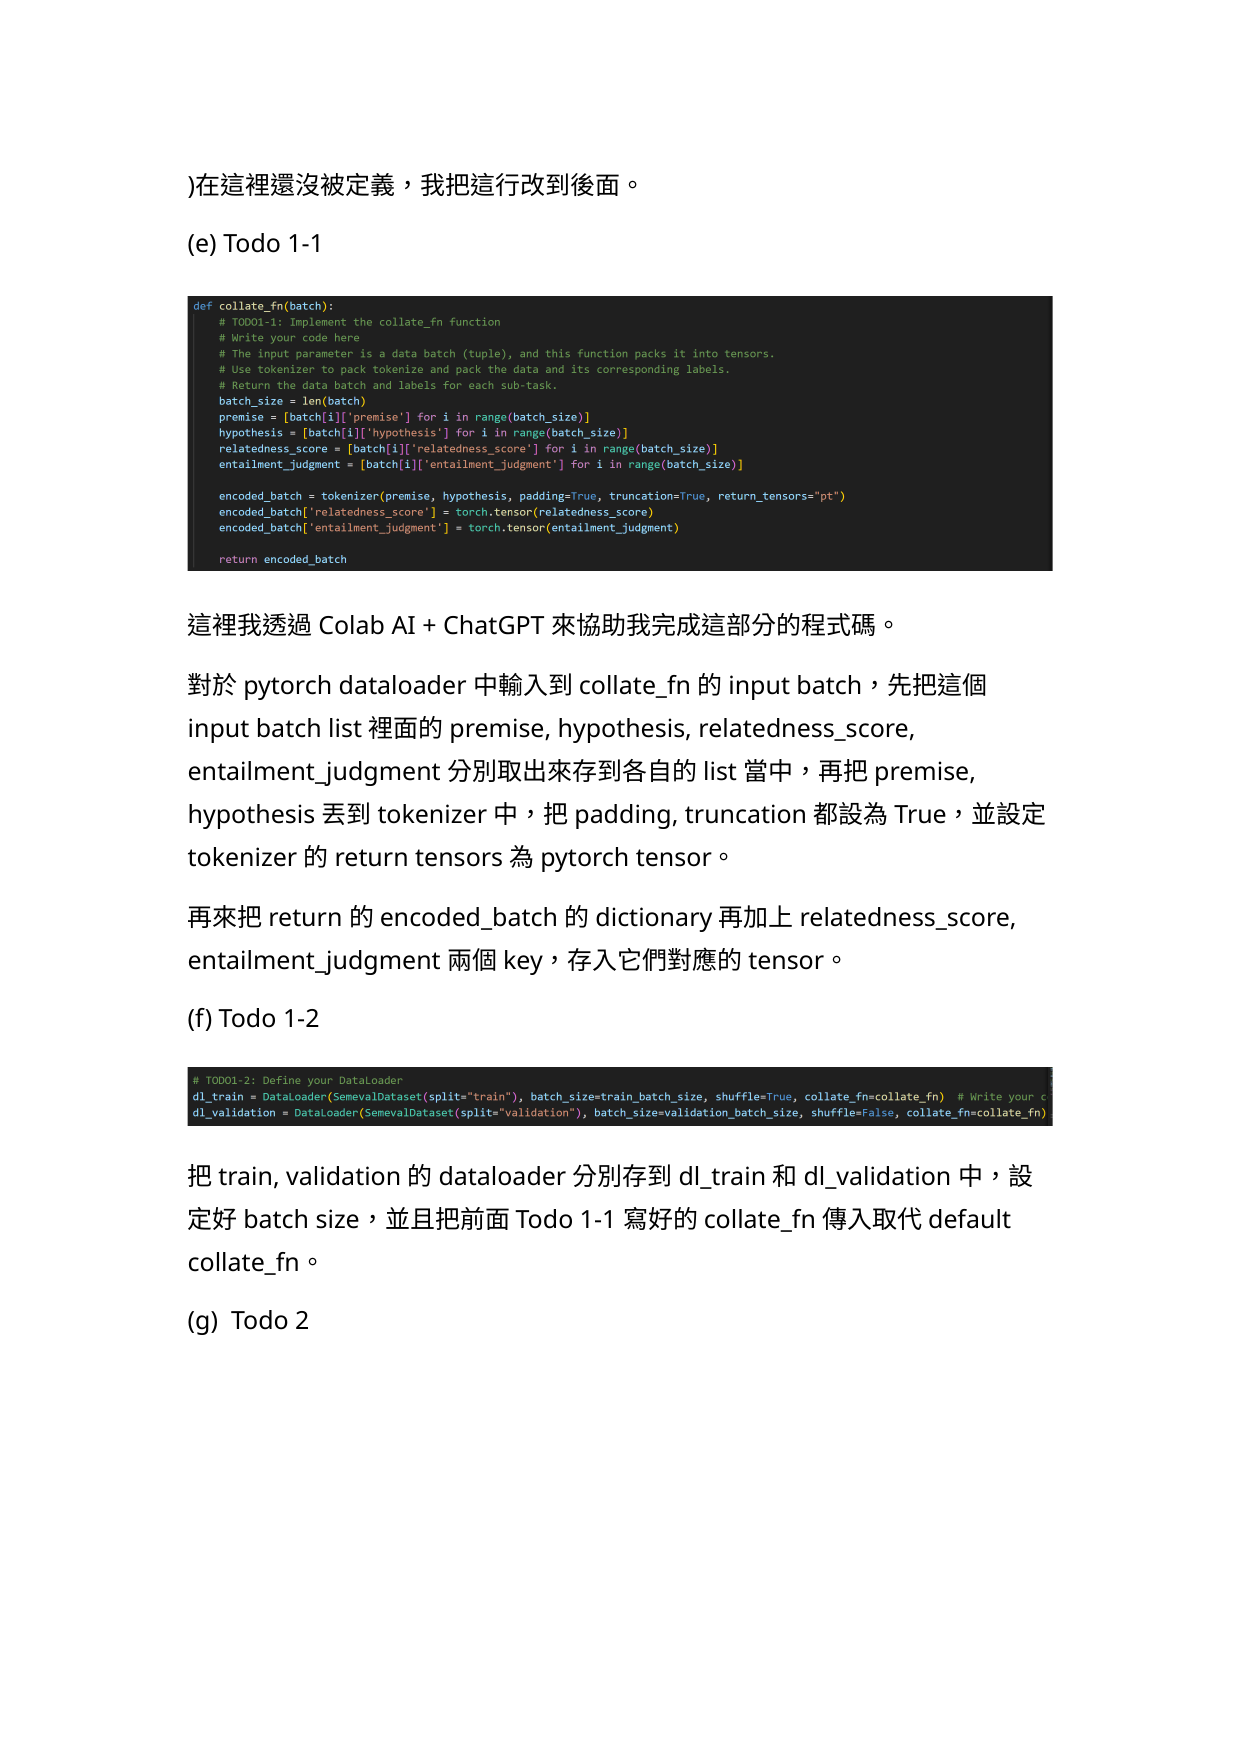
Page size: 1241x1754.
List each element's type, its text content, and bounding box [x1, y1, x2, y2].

picture [187, 1067, 1053, 1126]
text (g) Todo 2 [187, 1301, 1053, 1339]
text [187, 164, 1053, 202]
text 這裡我透過 Colab AI + ChatGPT 來協助我完成這部分的程式碼。 [187, 605, 1053, 643]
text (e) Todo 1-1 [187, 224, 1053, 262]
text 再來把 return 的 encoded_batch 的 dictionary 再加上 relatedness_score, entailment_judgment 兩個 key，存入它們對應的 tensor。 [187, 897, 1053, 977]
text 對於 pytorch dataloader 中輸入到 collate_fn 的 input batch，先把這個 input batch list 裡面的 premise, hypothesis, relatedness_score, entailment_judgment 分別取出來存到各自的 list 當中，再把 premise, hypothesis 丟到 tokenizer 中，把 padding, truncation 都設為 True，並設定 tokenizer 的 return tensors 為 pytorch tensor。 [187, 665, 1053, 875]
picture [187, 296, 1053, 571]
text 把 train, validation 的 dataloader 分別存到 dl_train 和 dl_validation 中，設定好 batch size，並且把前面 Todo 1-1 寫好的 collate_fn 傳入取代 default collate_fn。 [187, 1156, 1053, 1279]
text (f) Todo 1-2 [187, 999, 1053, 1037]
